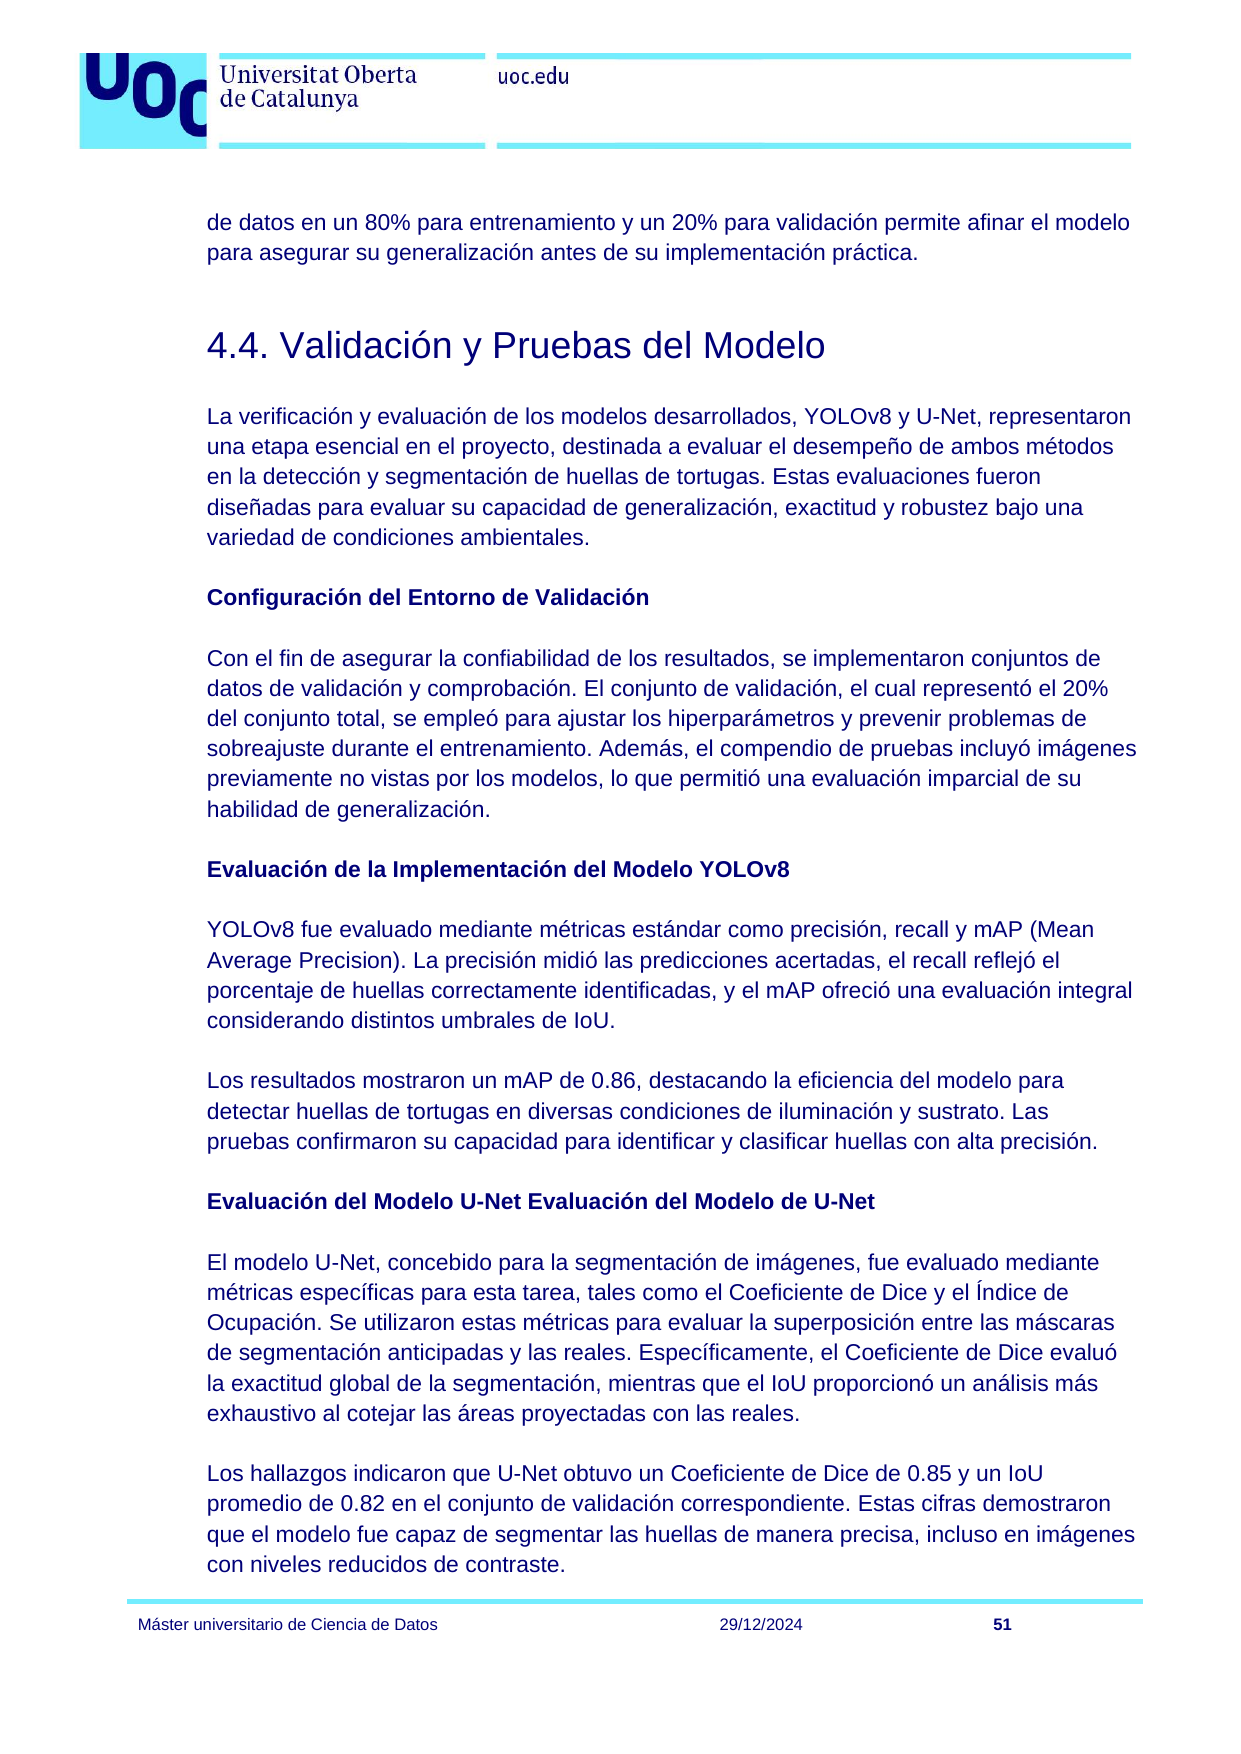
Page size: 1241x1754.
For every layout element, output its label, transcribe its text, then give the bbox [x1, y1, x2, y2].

text YOLOv8 fue evaluado mediante métricas estándar como precisión, recall y mAP (Mean Average Precision). La precisión midió las predicciones acertadas, el recall reflejó el porcentaje de huellas correctamente identificadas, y el mAP ofreció una evaluación integral considerando distintos umbrales de IoU. [207, 916, 1137, 1033]
text Los resultados mostraron un mAP de 0.86, destacando la eficiencia del modelo para detectar huellas de tortugas en diversas condiciones de iluminación y sustrato. Las pruebas confirmaron su capacidad para identificar y clasificar huellas con alta precisión. [207, 1067, 1137, 1154]
text El modelo U-Net, concebido para la segmentación de imágenes, fue evaluado mediante métricas específicas para esta tarea, tales como el Coeficiente de Dice y el Índice de Ocupación. Se utilizaron estas métricas para evaluar la superposición entre las máscaras de segmentación anticipadas y las reales. Específicamente, el Coeficiente de Dice evaluó la exactitud global de la segmentación, mientras que el IoU proporcionó un análisis más exhaustivo al cotejar las áreas proyectadas con las reales. [207, 1249, 1137, 1426]
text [207, 30, 1137, 265]
text Evaluación del Modelo U-Net Evaluación del Modelo de U-Net [207, 1188, 1137, 1215]
text Evaluación de la Implementación del Modelo YOLOv8 [207, 856, 1137, 882]
text Con el fin de asegurar la confiabilidad de los resultados, se implementaron conjuntos de datos de validación y comprobación. El conjunto de validación, el cual representó el 20% del conjunto total, se empleó para ajustar los hiperparámetros y prevenir problemas de sobreajuste durante el entrenamiento. Además, el compendio de pruebas incluyó imágenes previamente no vistas por los modelos, lo que permitió una evaluación imparcial de su habilidad de generalización. [207, 644, 1137, 822]
subtitle 4.4. Validación y Pruebas del Modelo [207, 323, 1137, 366]
text Los hallazgos indicaron que U-Net obtuvo un Coeficiente de Dice de 0.85 y un IoU promedio de 0.82 en el conjunto de validación correspondiente. Estas cifras demostraron que el modelo fue capaz de segmentar las huellas de manera precisa, incluso en imágenes con niveles reducidos de contraste. [207, 1460, 1137, 1577]
picture [74, 53, 207, 149]
text La verificación y evaluación de los modelos desarrollados, YOLOv8 y U-Net, representaron una etapa esencial en el proyecto, destinada a evaluar el desempeño de ambos métodos en la detección y segmentación de huellas de tortugas. Estas evaluaciones fueron diseñadas para evaluar su capacidad de generalización, exactitud y robustez bajo una variedad de condiciones ambientales. [207, 403, 1137, 550]
text Configuración del Entorno de Validación [207, 584, 1137, 611]
